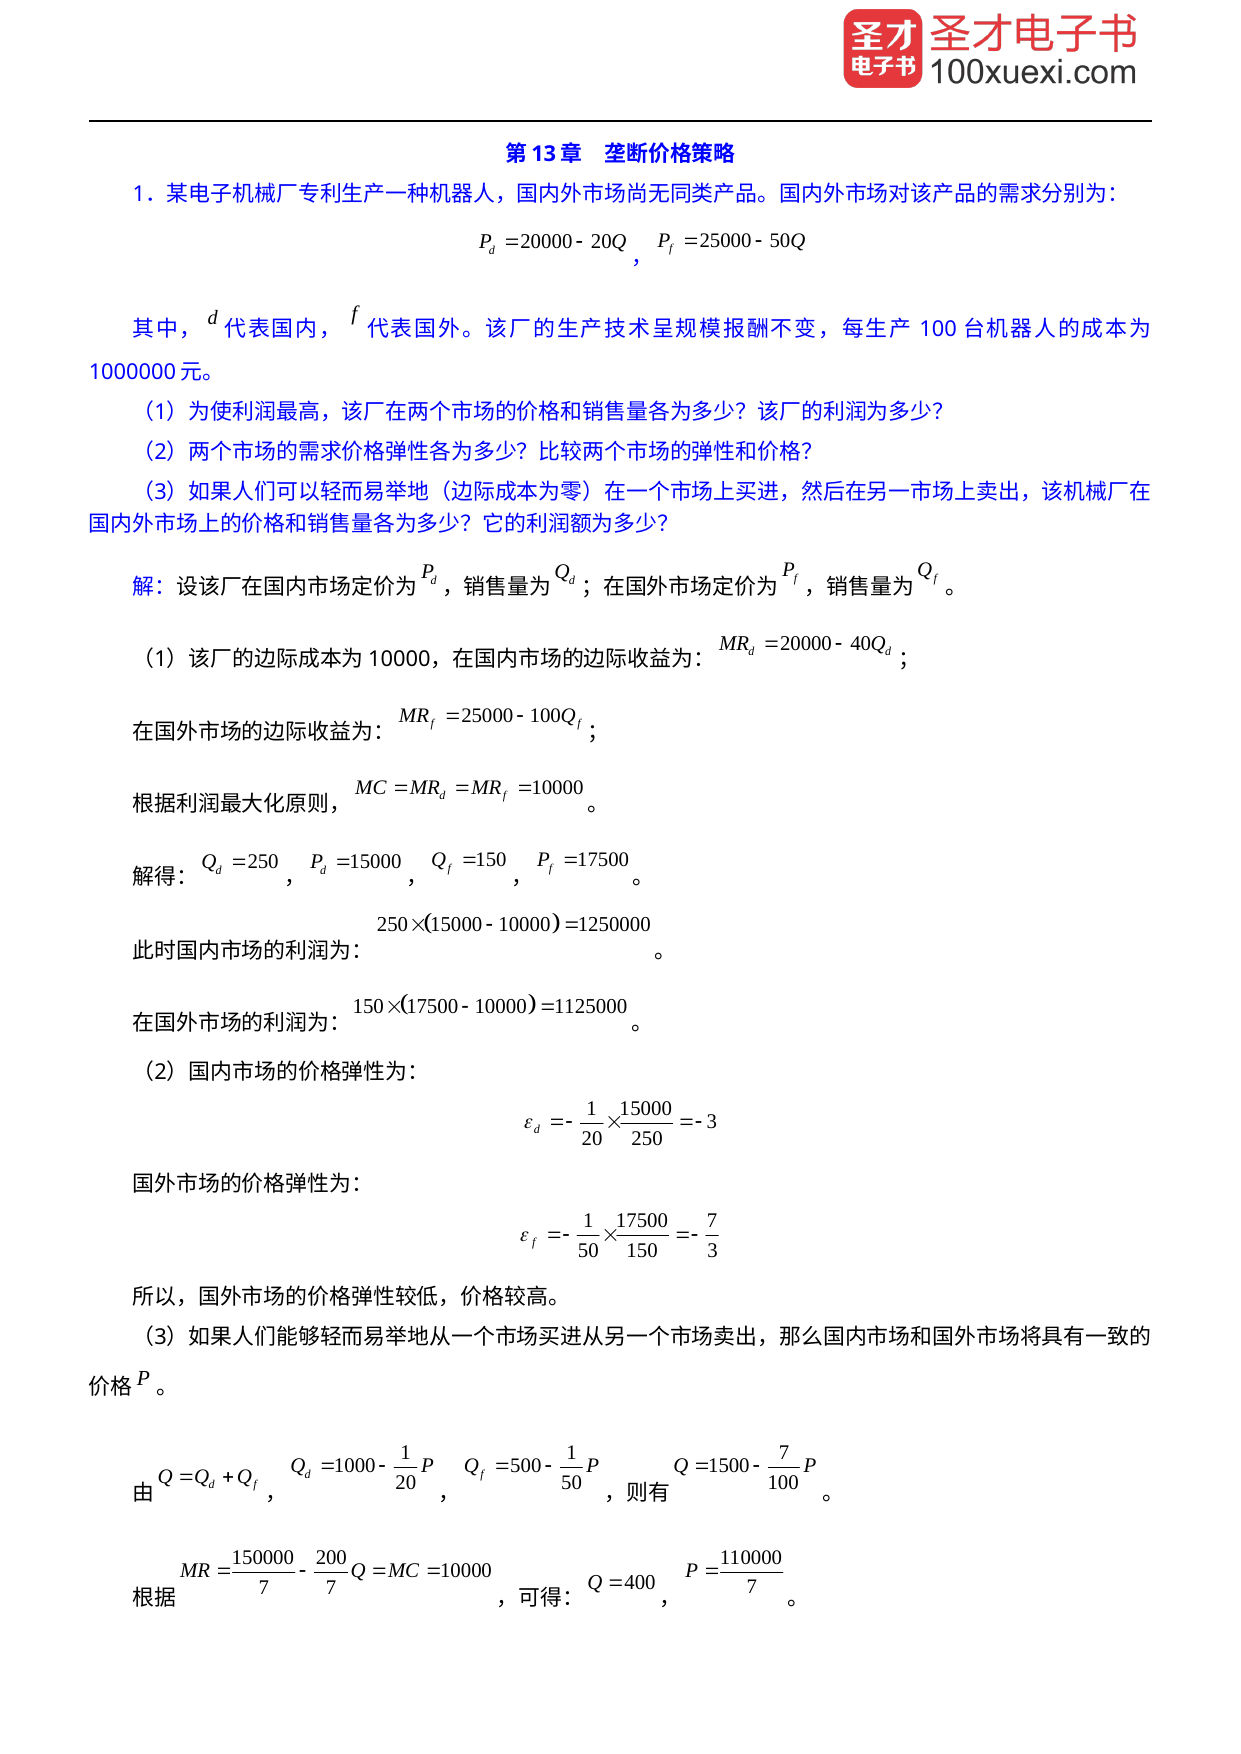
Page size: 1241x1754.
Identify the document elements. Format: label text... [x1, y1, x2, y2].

text 根据利润最大化原则，。 [88, 763, 1152, 828]
text （1）为使利润最高，该厂在两个市场的价格和销售量各为多少？该厂的利润为多少？ [88, 393, 1152, 426]
text （3）如果人们可以轻而易举地（边际成本为零）在一个市场上买进，然后在另一市场上卖出，该机械厂在国内外市场上的价格和销售量各为多少？它的利润额为多少？ [88, 473, 1152, 538]
text 在国外市场的边际收益为：； [88, 691, 1152, 756]
text 解得：，，，。 [88, 836, 1152, 901]
picture [834, 0, 1152, 97]
text 其中，代表国内，代表国外。该厂的生产技术呈规模报酬不变，每生产100台机器人的成本为1000000元。 [88, 288, 1152, 386]
text （1）该厂的边际成本为10000，在国内市场的边际收益为：； [88, 618, 1152, 683]
text （3）如果人们能够轻而易举地从一个市场买进从另一个市场卖出，那么国内市场和国外市场将具有一致的价格。 [88, 1318, 1152, 1416]
text ， [88, 216, 1152, 281]
text 由，，，则有。 [88, 1423, 1152, 1521]
text 此时国内市场的利润为：。 [88, 908, 1152, 973]
text 在国外市场的利润为：。 [88, 981, 1152, 1046]
text （2）两个市场的需求价格弹性各为多少？比较两个市场的弹性和价格？ [88, 433, 1152, 466]
text 解：设该厂在国内市场定价为，销售量为；在国外市场定价为，销售量为。 [88, 546, 1152, 611]
text 第13章 垄断价格策略 [88, 136, 1152, 168]
text （2）国内市场的价格弹性为： [88, 1053, 1152, 1086]
text 根据，可得：，。 [88, 1528, 1152, 1626]
text 所以，国外市场的价格弹性较低，价格较高。 [88, 1278, 1152, 1311]
text 国外市场的价格弹性为： [88, 1166, 1152, 1198]
text 1．某电子机械厂专利生产一种机器人，国内外市场尚无同类产品。国内外市场对该产品的需求分别为： [88, 176, 1152, 208]
